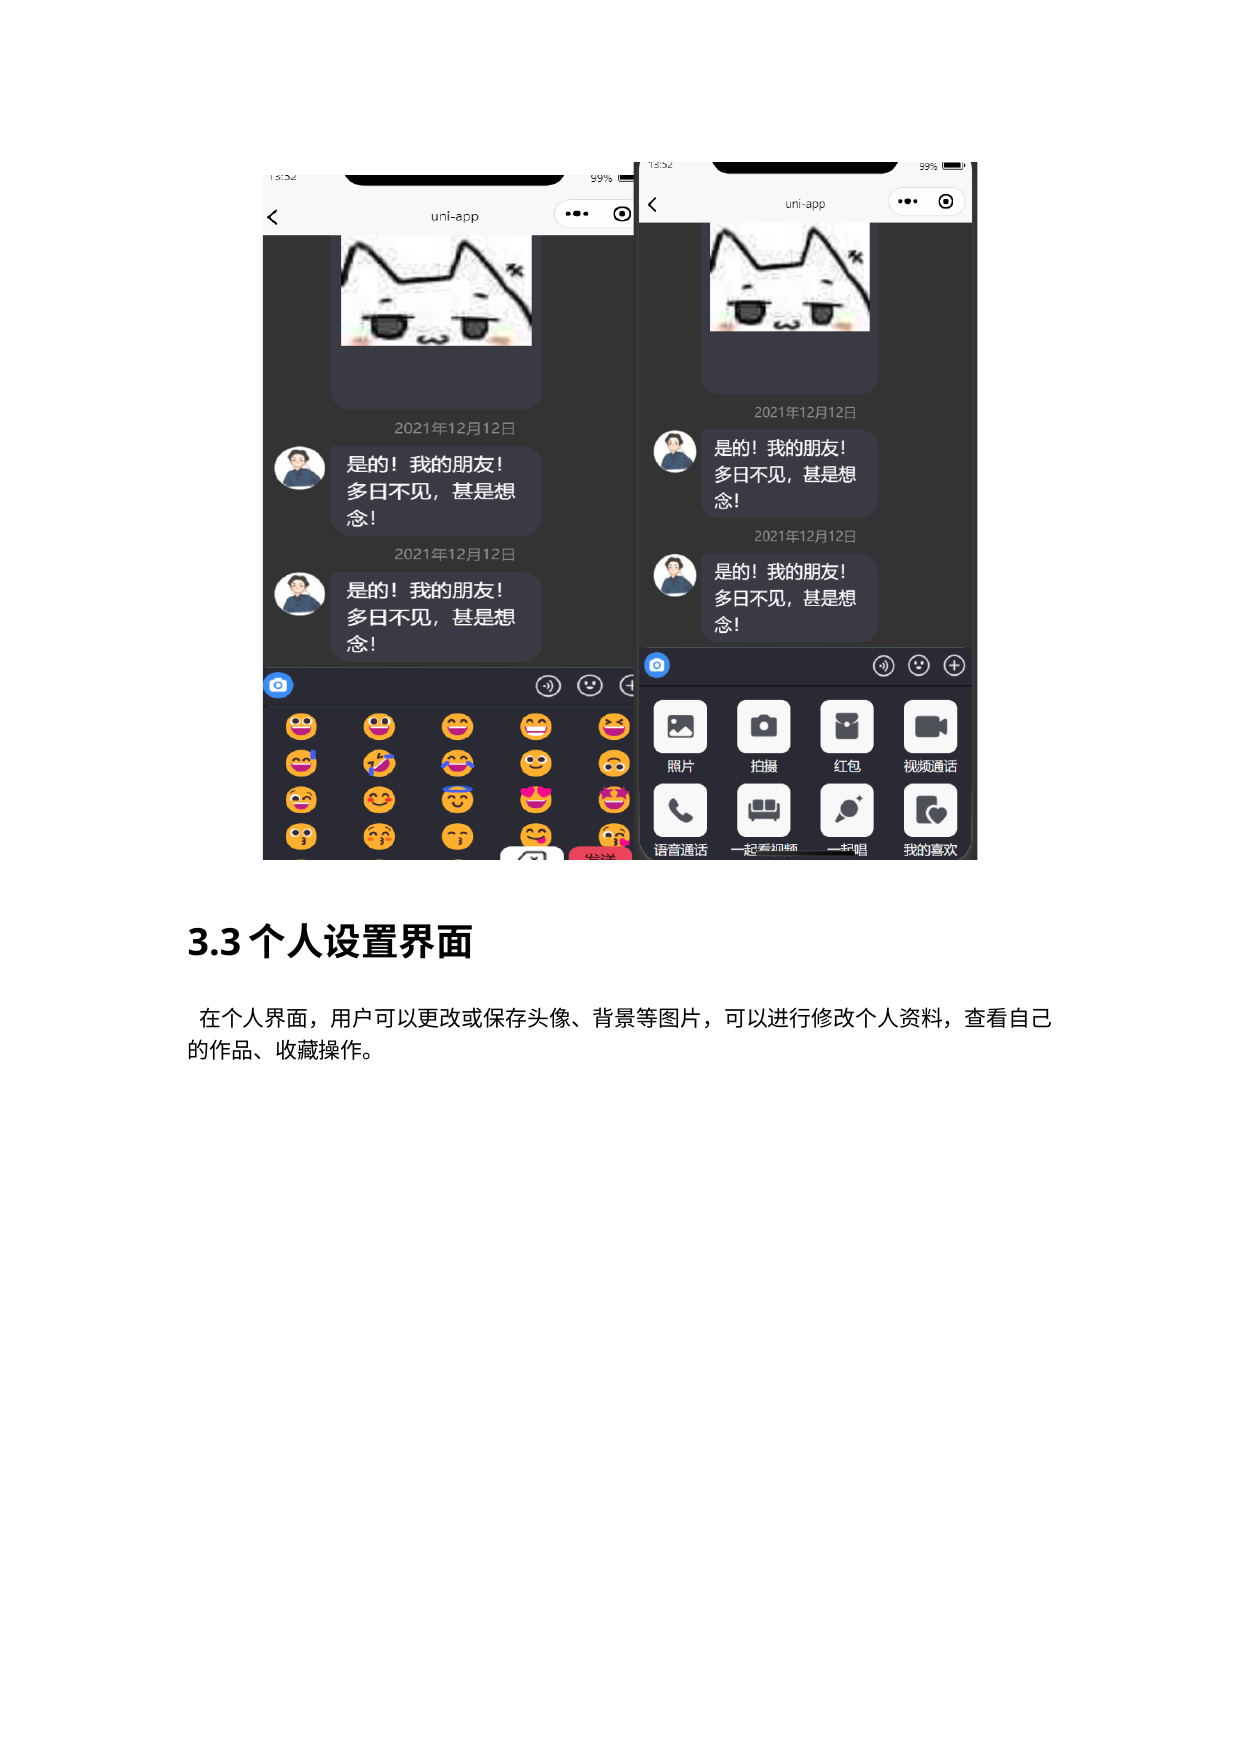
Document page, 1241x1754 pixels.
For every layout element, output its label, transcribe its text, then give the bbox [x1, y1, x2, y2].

subtitle 3.3个人设置界面 [187, 906, 1053, 971]
text 在个人界面，用户可以更改或保存头像、背景等图片，可以进行修改个人资料，查看自己的作品、收藏操作。 [187, 1000, 1053, 1065]
picture [262, 162, 978, 860]
